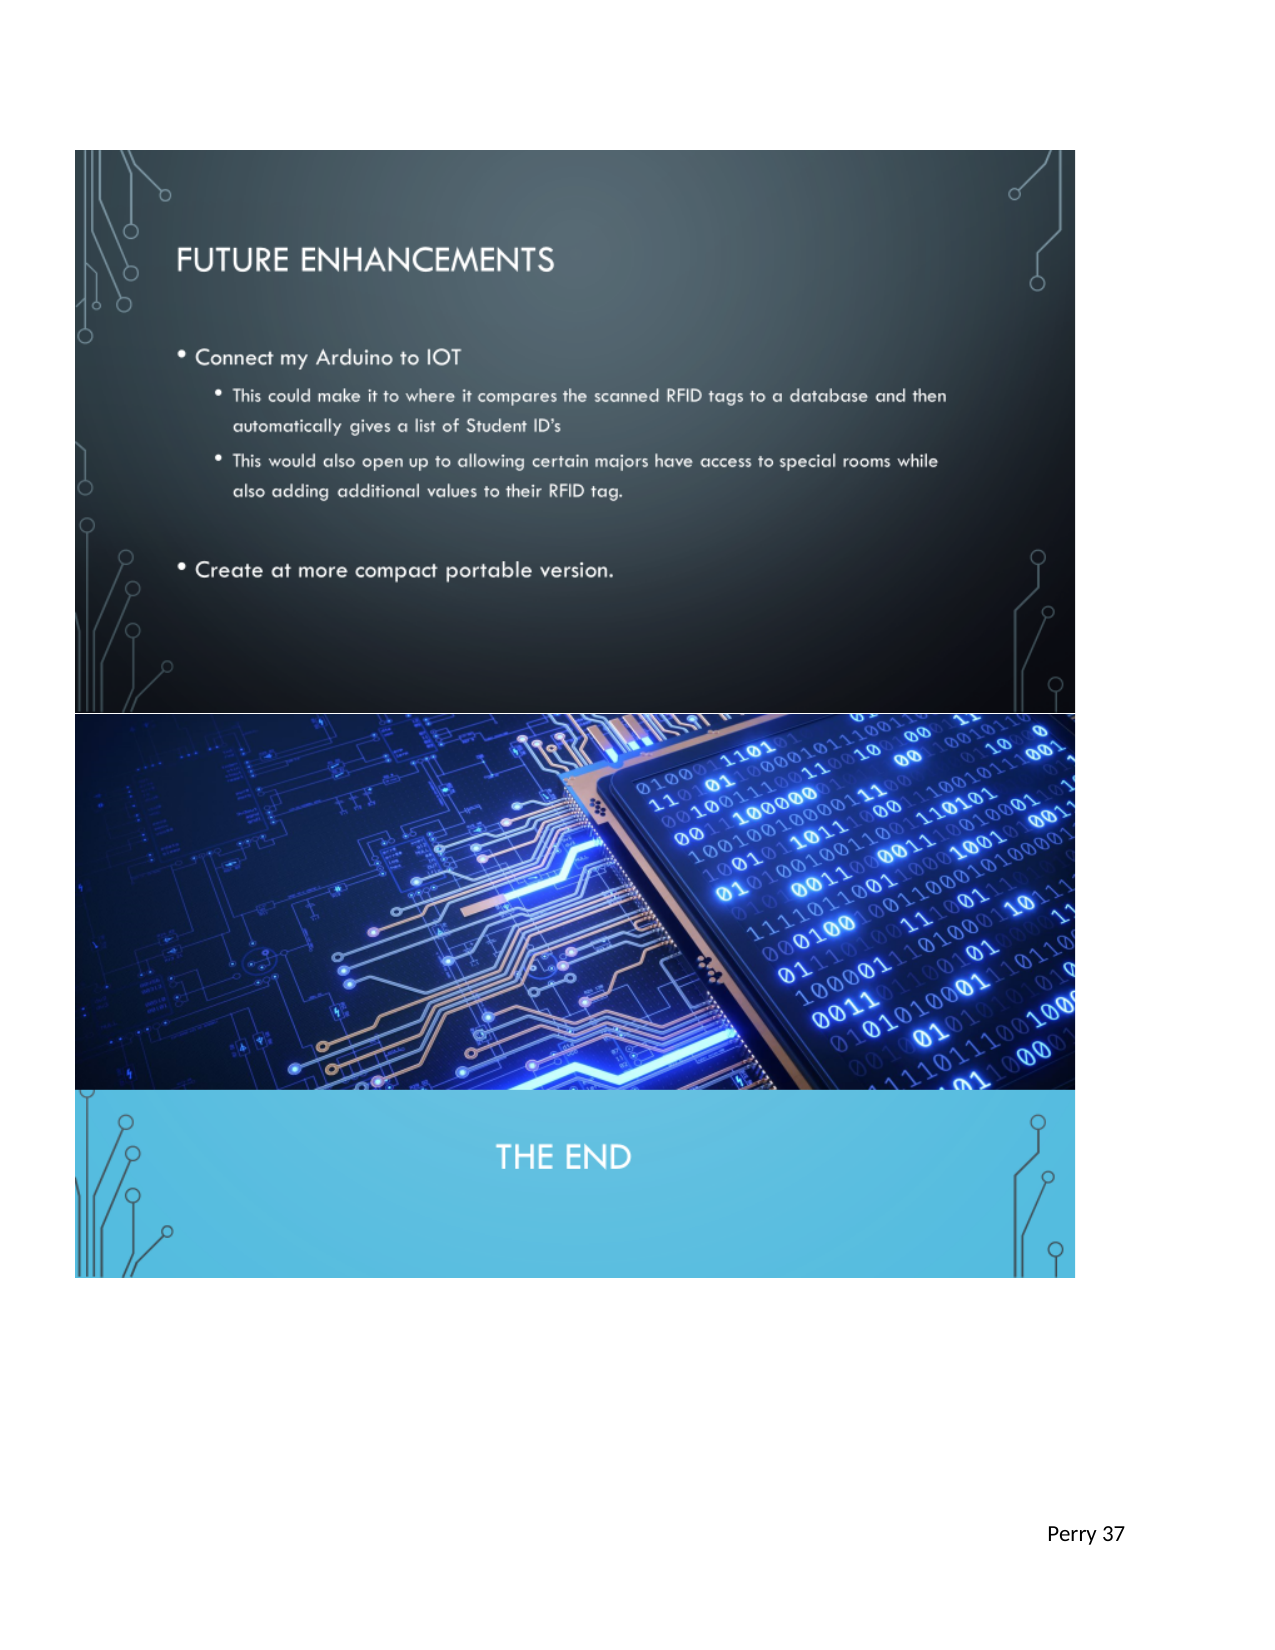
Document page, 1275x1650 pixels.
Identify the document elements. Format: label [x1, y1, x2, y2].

picture [75, 150, 1075, 713]
picture [75, 714, 1075, 1278]
